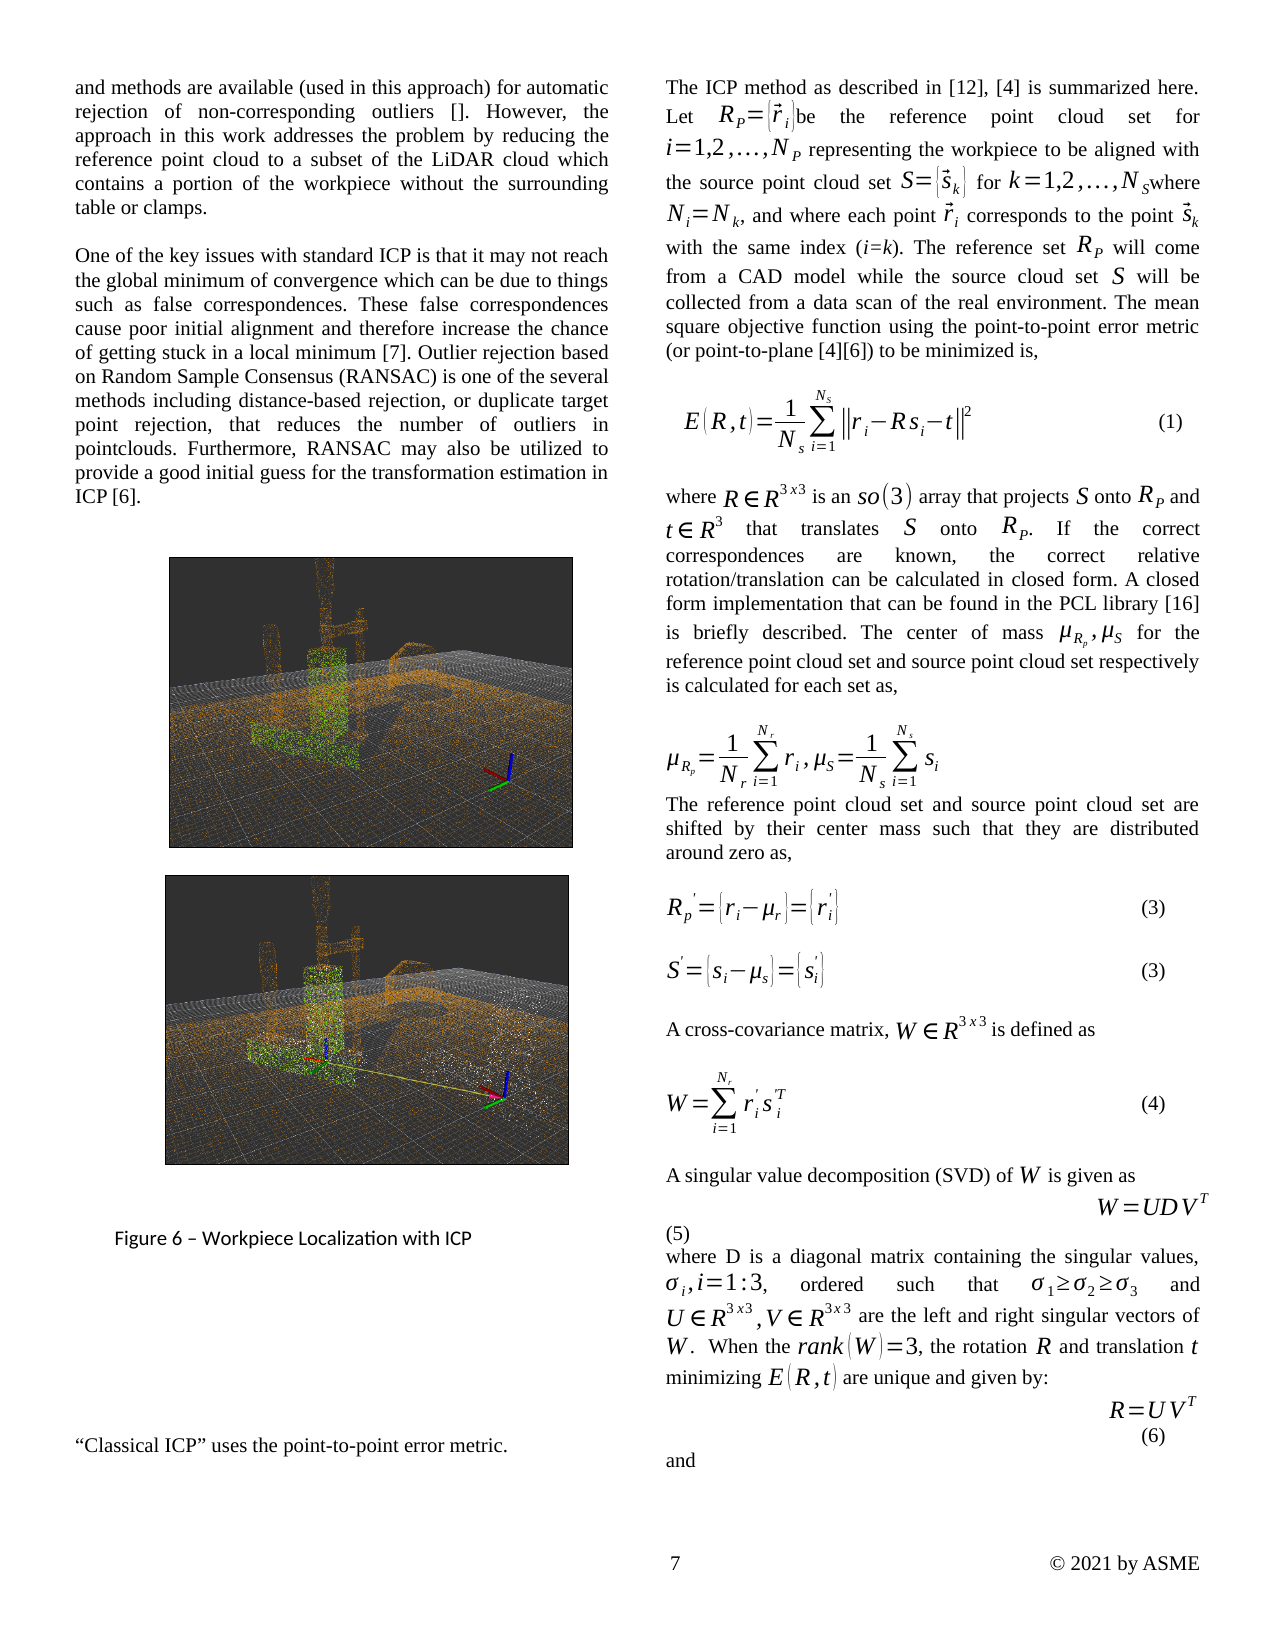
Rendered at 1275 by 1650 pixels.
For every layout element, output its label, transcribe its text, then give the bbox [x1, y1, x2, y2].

text where is an array that projects onto and that translates onto . If the correct correspondences are known, the correct relative rotation/translation can be calculated in closed form. A closed form implementation that can be found in the PCL library [16] is briefly described. The center of mass for the reference point cloud set and source point cloud set respectively is calculated for each set as, [666, 481, 1200, 697]
text One of the key issues with standard ICP is that it may not reach the global minimum of convergence which can be due to things such as false correspondences. These false correspondences cause poor initial alignment and therefore increase the chance of getting stuck in a local minimum [7]. Outlier rejection based on Random Sample Consensus (RANSAC) is one of the several methods including distance-based rejection, or duplicate target point rejection, that reduces the number of outliers in pointclouds. Furthermore, RANSAC may also be utilized to provide a good initial guess for the transformation estimation in ICP [6]. [75, 243, 609, 508]
text A cross-covariance matrix, is defined as [666, 1013, 1200, 1044]
text (2) [666, 721, 1200, 791]
text (3) [666, 950, 1200, 989]
text (5) [666, 1189, 1200, 1244]
text The reference point cloud set and source point cloud set are shifted by their center mass such that they are distributed around zero as, [666, 791, 1200, 864]
picture [170, 558, 572, 847]
text The ICP method as described in [12], [4] is summarized here. Let be the reference point cloud set for representing the workpiece to be aligned with the source point cloud set for where , and where each point corresponds to the point with the same index (i=k). The reference set will come from a CAD model while the source cloud set will be collected from a data scan of the real environment. The mean square objective function using the point-to-point error metric (or point-to-plane [4][6]) to be minimized is, [666, 75, 1200, 362]
text (3) [666, 888, 1200, 926]
text A singular value decomposition (SVD) of is given as [666, 1162, 1200, 1189]
picture [166, 876, 568, 1164]
text where D is a diagonal matrix containing the singular values, , ordered such that and are the left and right singular vectors of . When the , the rotation and translation minimizing are unique and given by: [666, 1244, 1200, 1392]
text (4) [666, 1068, 1200, 1138]
text (1) [666, 386, 1200, 456]
text (6) [666, 1392, 1200, 1447]
text and [666, 1447, 1200, 1472]
text “Classical ICP” uses the point-to-point error metric. [75, 1433, 609, 1457]
